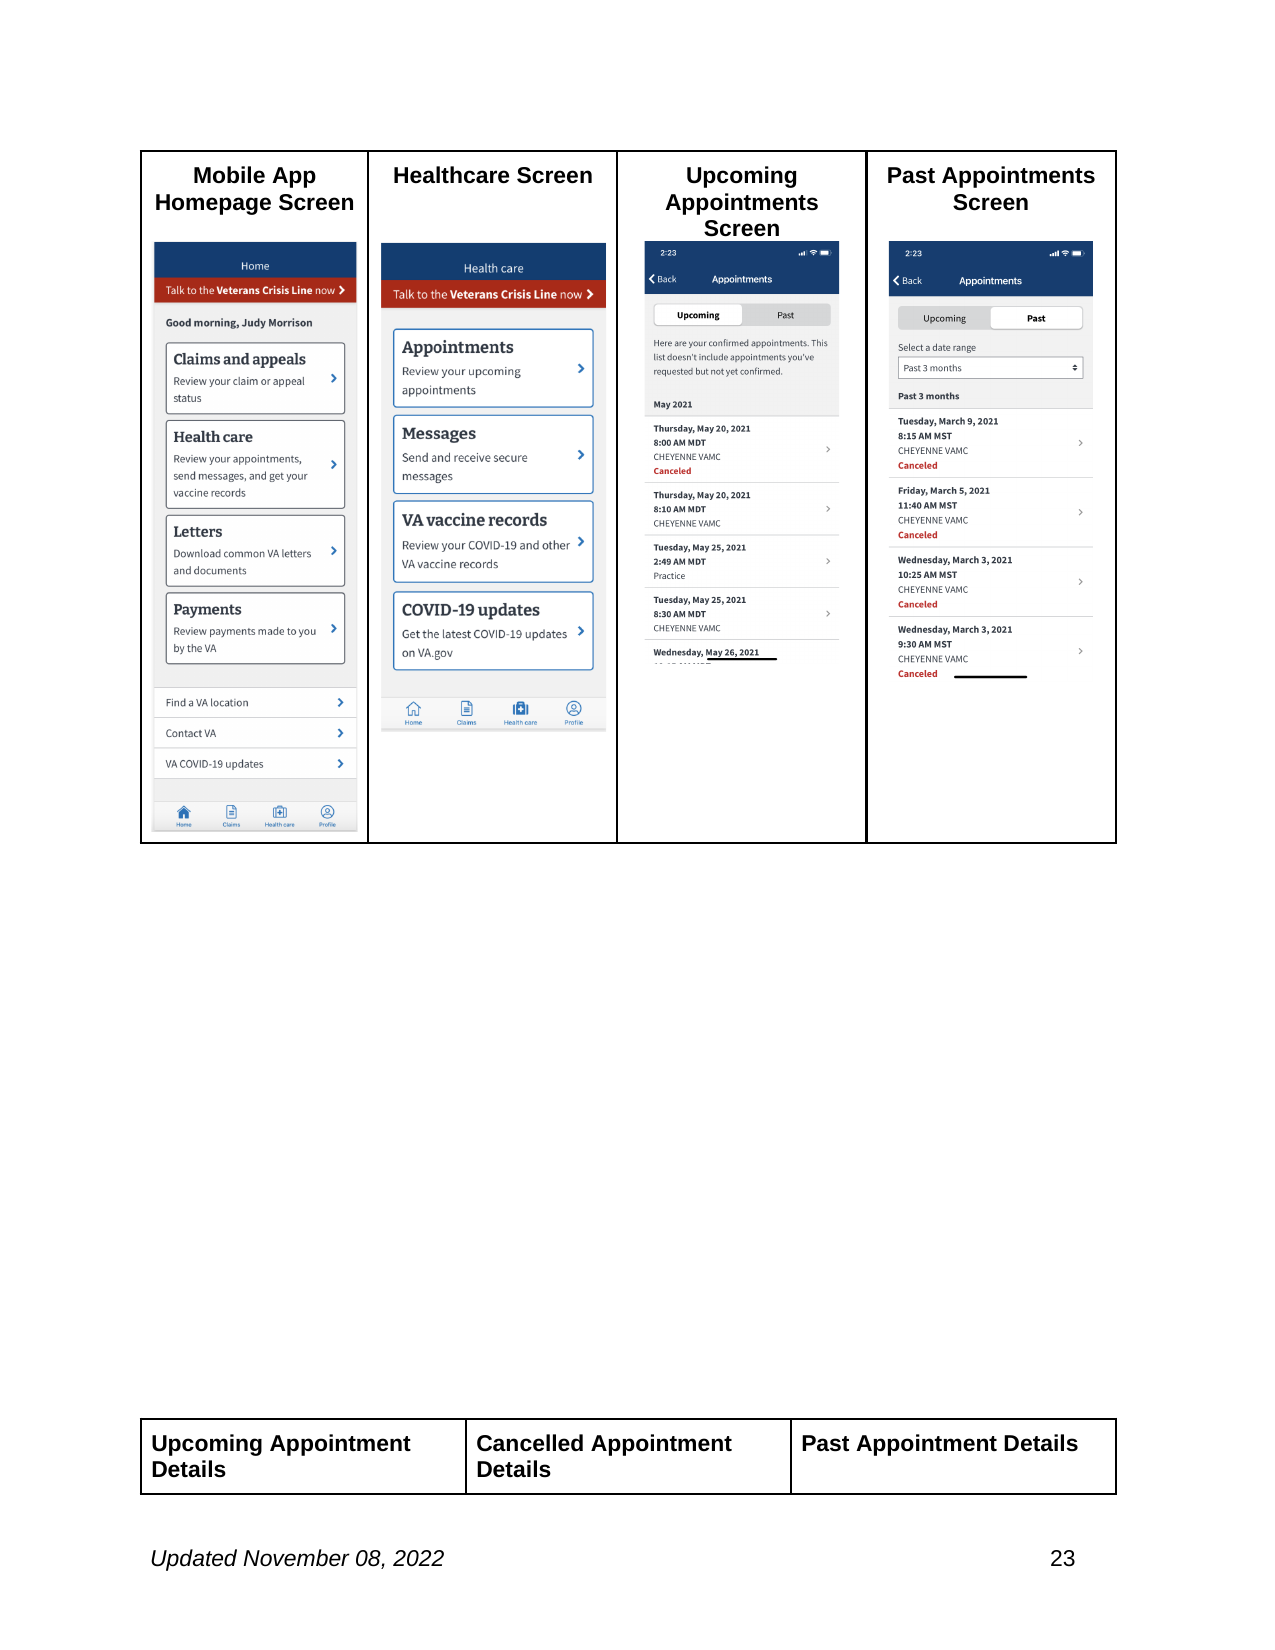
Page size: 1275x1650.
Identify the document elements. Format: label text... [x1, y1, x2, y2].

picture [379, 241, 607, 732]
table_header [792, 1420, 1115, 1493]
picture [151, 241, 358, 832]
table_header Healthcare Screen [369, 152, 616, 842]
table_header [467, 1420, 790, 1493]
table_header Upcoming Appointments Screen [618, 152, 865, 842]
table_header Past Appointments Screen [868, 152, 1115, 842]
picture [888, 241, 1093, 682]
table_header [142, 1420, 465, 1493]
picture [644, 241, 840, 664]
table_header Mobile App Homepage Screen [142, 152, 367, 842]
